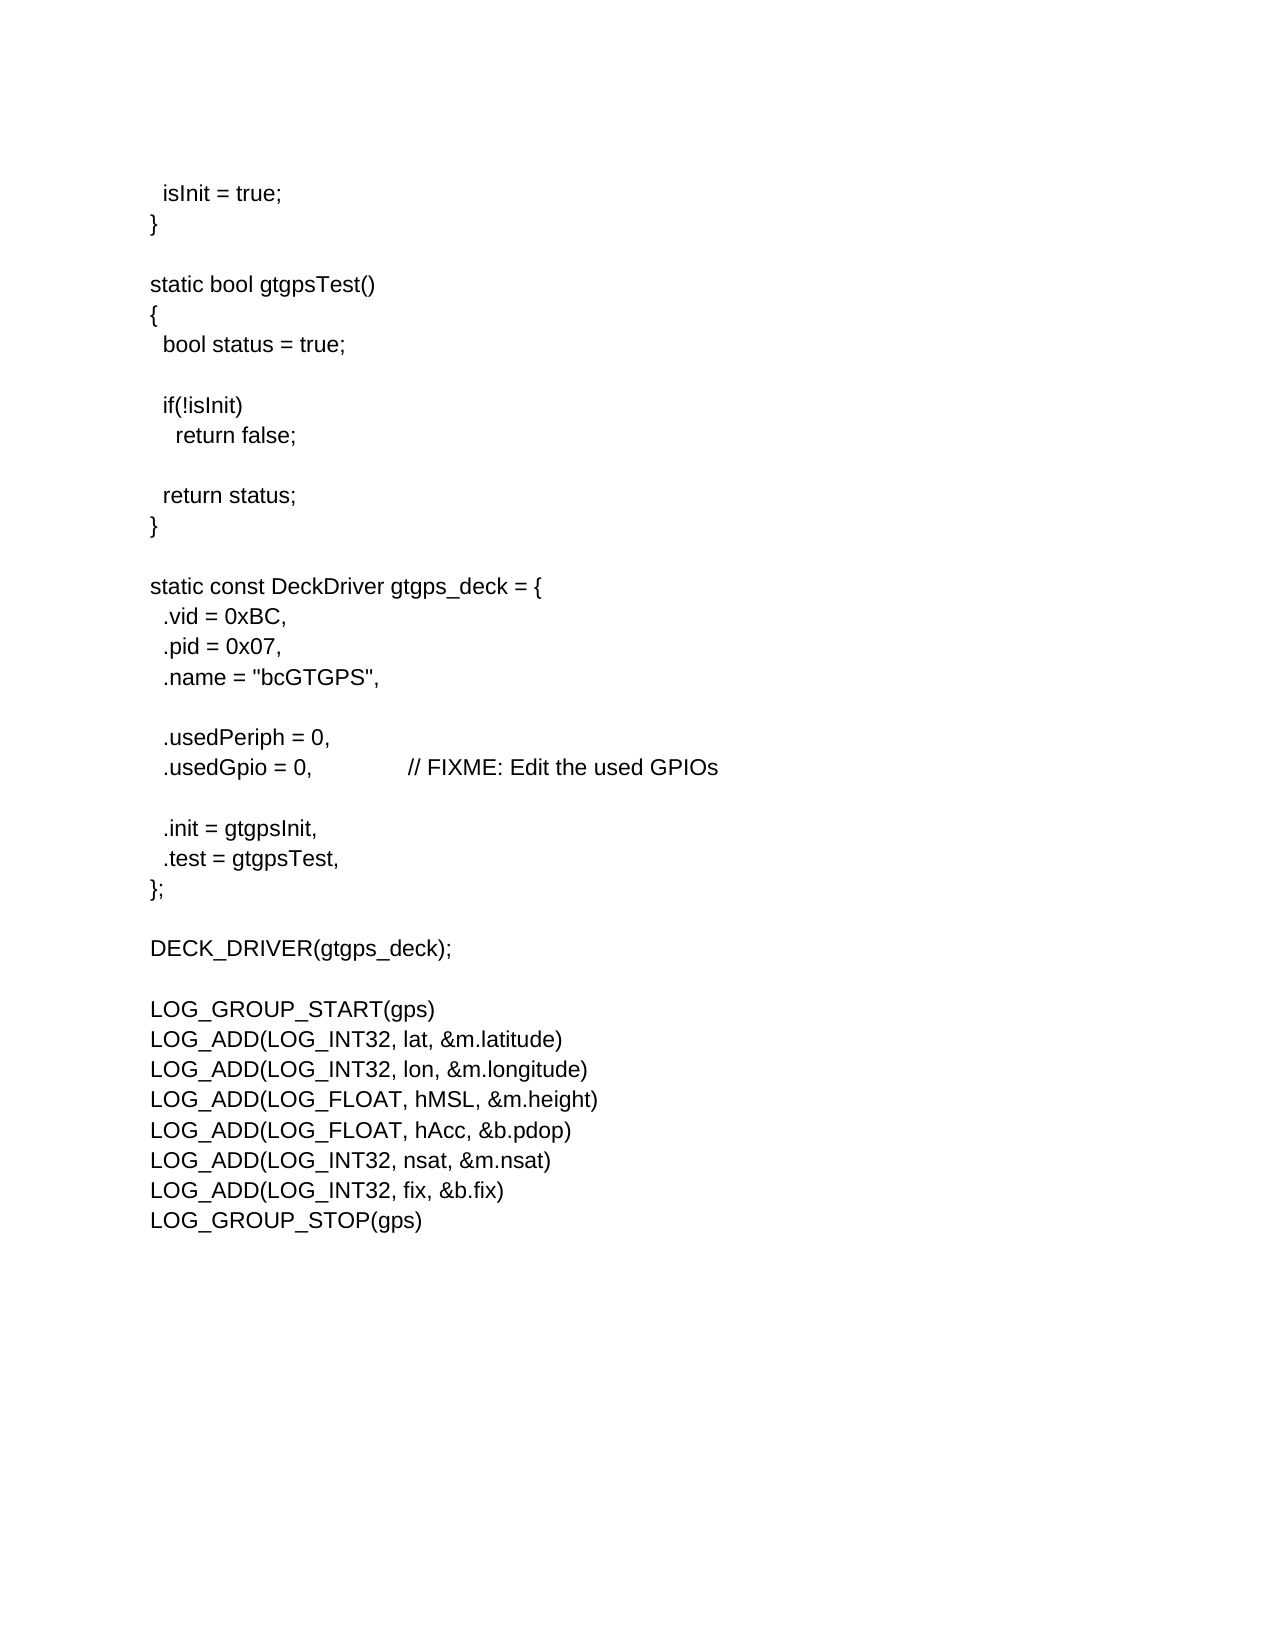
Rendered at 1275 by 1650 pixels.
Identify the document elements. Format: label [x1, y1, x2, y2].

text [150, 150, 1125, 1234]
